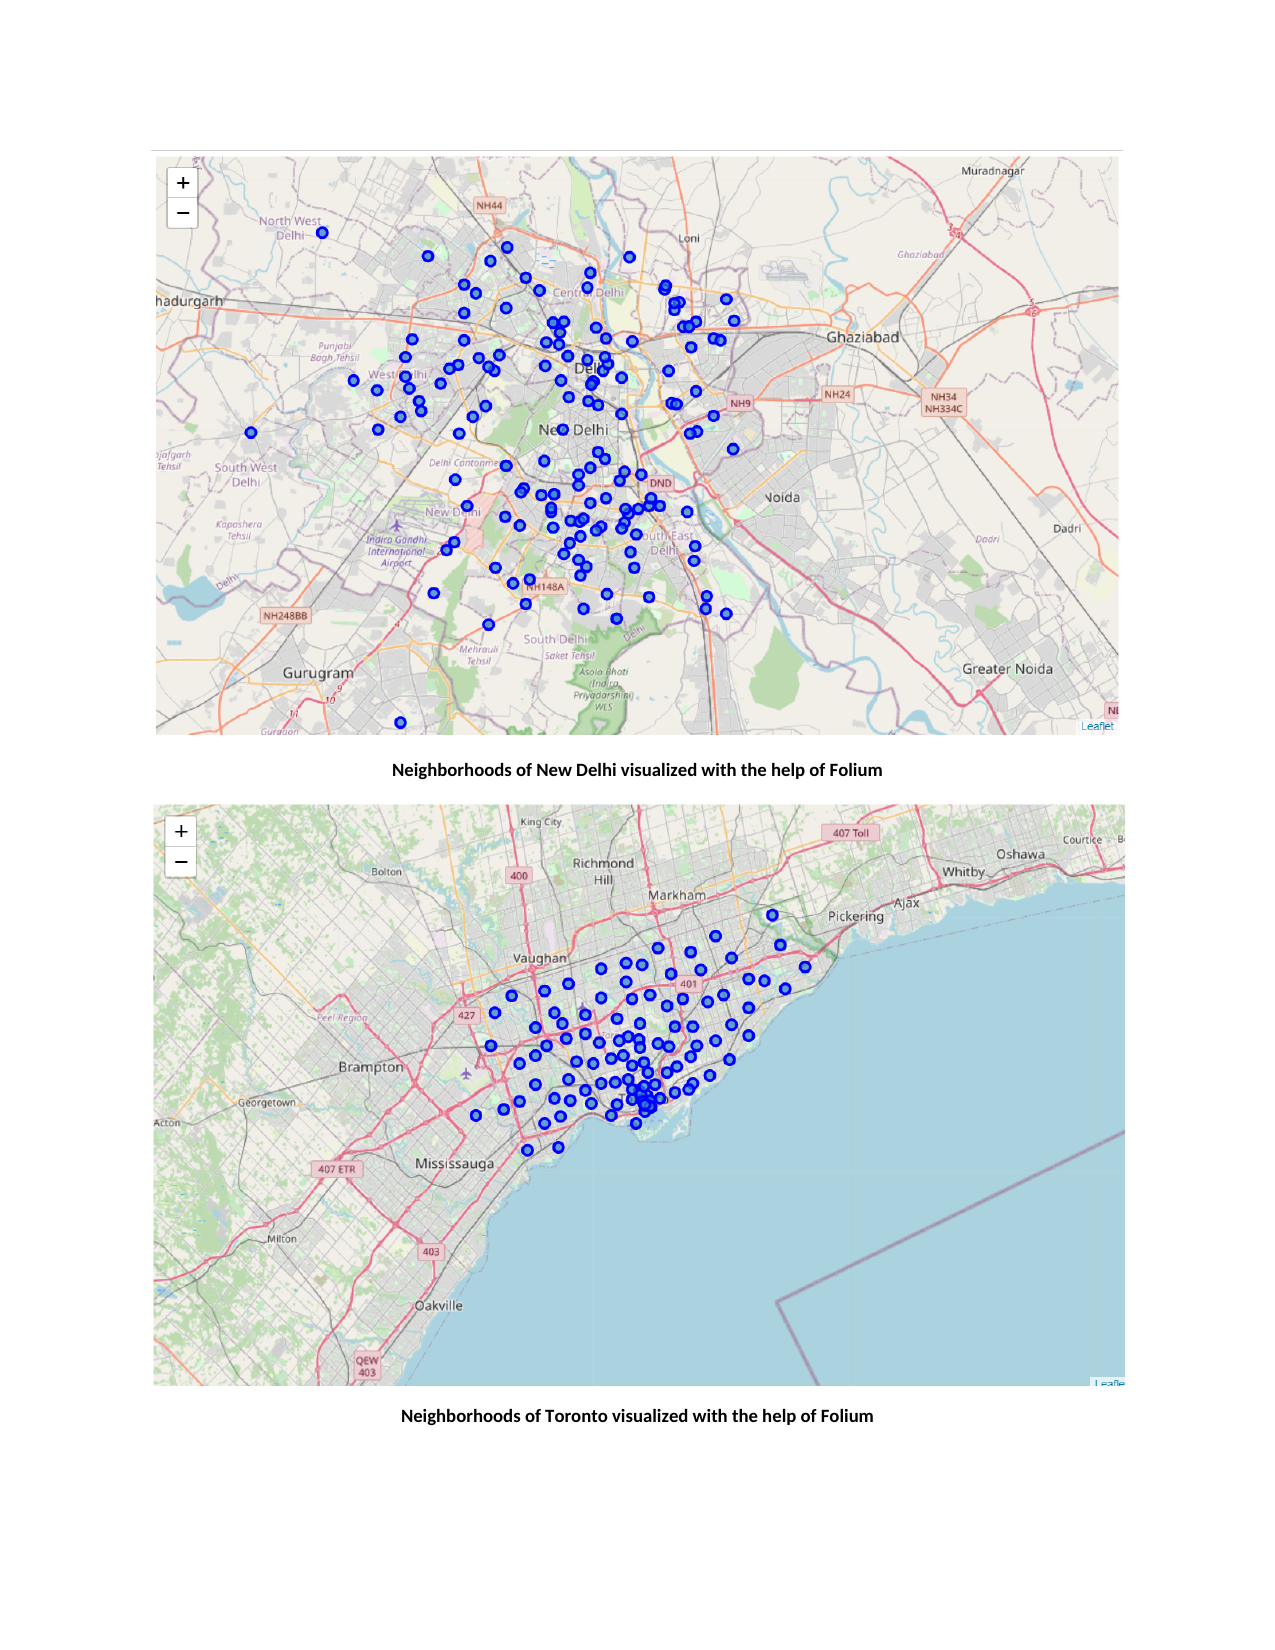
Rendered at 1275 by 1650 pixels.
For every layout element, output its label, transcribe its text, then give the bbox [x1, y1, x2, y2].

text Neighborhoods of Toronto visualized with the help of Folium [150, 1405, 1125, 1428]
picture [150, 150, 1125, 740]
text Neighborhoods of New Delhi visualized with the help of Folium [150, 758, 1125, 781]
picture [150, 802, 1125, 1386]
